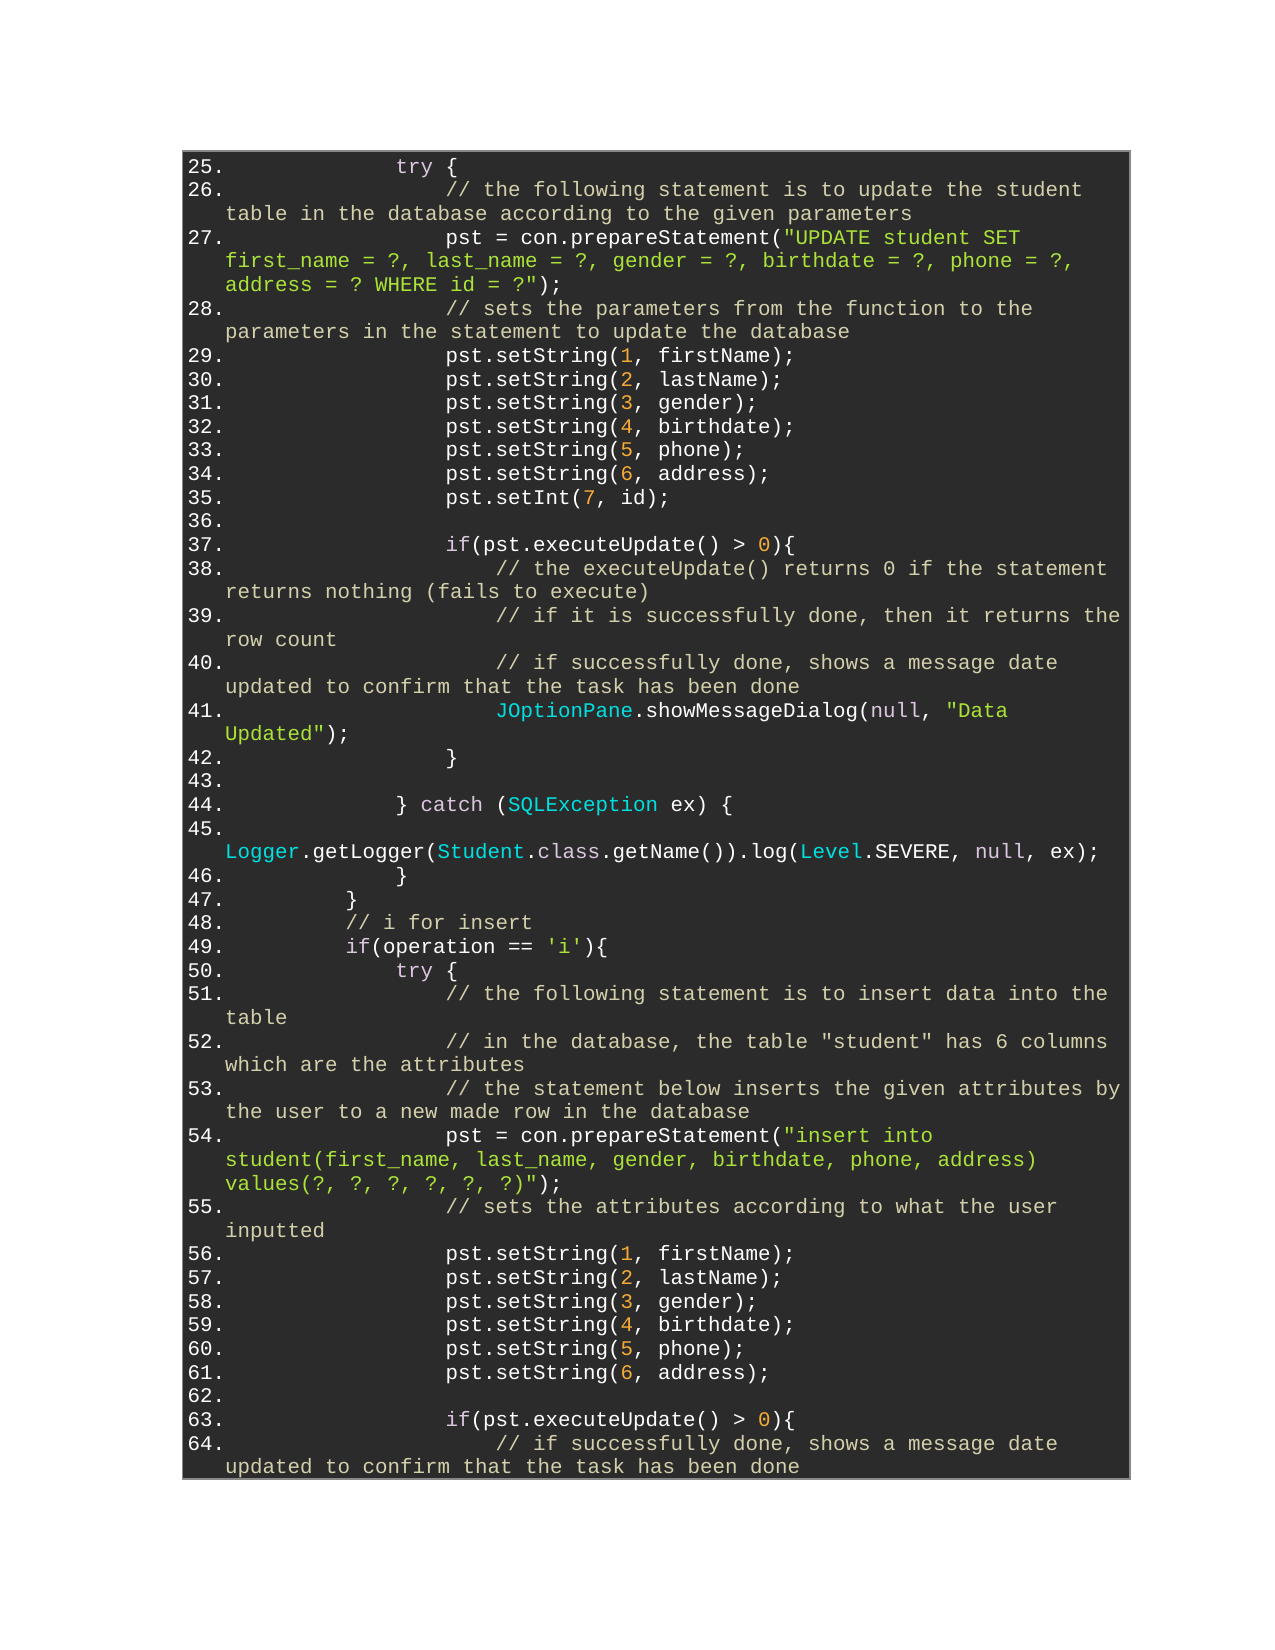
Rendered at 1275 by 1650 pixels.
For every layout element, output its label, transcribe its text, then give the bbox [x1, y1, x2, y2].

list JOptionPane.showMessageDialog(null, "Data Updated"); [183, 694, 1129, 741]
list // if successfully done, shows a message date updated to confirm that the task has been done [183, 647, 1129, 694]
list // the following statement is to update the student table in the database according to the given parameters [183, 174, 1129, 221]
list // the executeUpdate() returns 0 if the statement returns nothing (fails to execute) [183, 552, 1129, 599]
list } [183, 883, 1129, 907]
list } [183, 741, 1129, 765]
list // the following statement is to insert data into the table [183, 978, 1129, 1025]
list pst.setString(3, gender); [183, 386, 1129, 410]
list pst = con.prepareStatement("UPDATE student SET first_name = ?, last_name = ?, gender = ?, birthdate = ?, phone = ?, address = ? WHERE id = ?"); [183, 221, 1129, 292]
list if(pst.executeUpdate() > 0){ [183, 528, 1129, 552]
list try { [183, 954, 1129, 978]
list pst.setString(4, birthdate); [183, 410, 1129, 434]
list pst.setString(6, address); [183, 1356, 1129, 1379]
list pst.setString(6, address); [183, 457, 1129, 481]
list // the statement below inserts the given attributes by the user to a new made row in the database [183, 1072, 1129, 1119]
list pst.setString(2, lastName); [183, 1261, 1129, 1285]
list pst.setString(4, birthdate); [183, 1309, 1129, 1332]
list pst = con.prepareStatement("insert into student(first_name, last_name, gender, birthdate, phone, address) values(?, ?, ?, ?, ?, ?)"); [183, 1119, 1129, 1190]
list // sets the parameters from the function to the parameters in the statement to update the database [183, 292, 1129, 339]
list pst.setString(1, firstName); [183, 339, 1129, 363]
list pst.setString(3, gender); [183, 1285, 1129, 1309]
list // in the database, the table "student" has 6 columns which are the attributes [183, 1025, 1129, 1072]
list try { [183, 152, 1129, 174]
list // if successfully done, shows a message date updated to confirm that the task has been done [183, 1427, 1129, 1478]
list Logger.getLogger(Student.class.getName()).log(Level.SEVERE, null, ex); [183, 812, 1129, 859]
list // i for insert [183, 907, 1129, 930]
list } [183, 859, 1129, 883]
list pst.setInt(7, id); [183, 481, 1129, 505]
list pst.setString(5, phone); [183, 1332, 1129, 1356]
list // sets the attributes according to what the user inputted [183, 1190, 1129, 1238]
list } catch (SQLException ex) { [183, 788, 1129, 812]
list if(pst.executeUpdate() > 0){ [183, 1403, 1129, 1427]
list pst.setString(5, phone); [183, 434, 1129, 457]
list pst.setString(2, lastName); [183, 363, 1129, 386]
list if(operation == 'i'){ [183, 930, 1129, 954]
list pst.setString(1, firstName); [183, 1238, 1129, 1261]
list // if it is successfully done, then it returns the row count [183, 599, 1129, 647]
